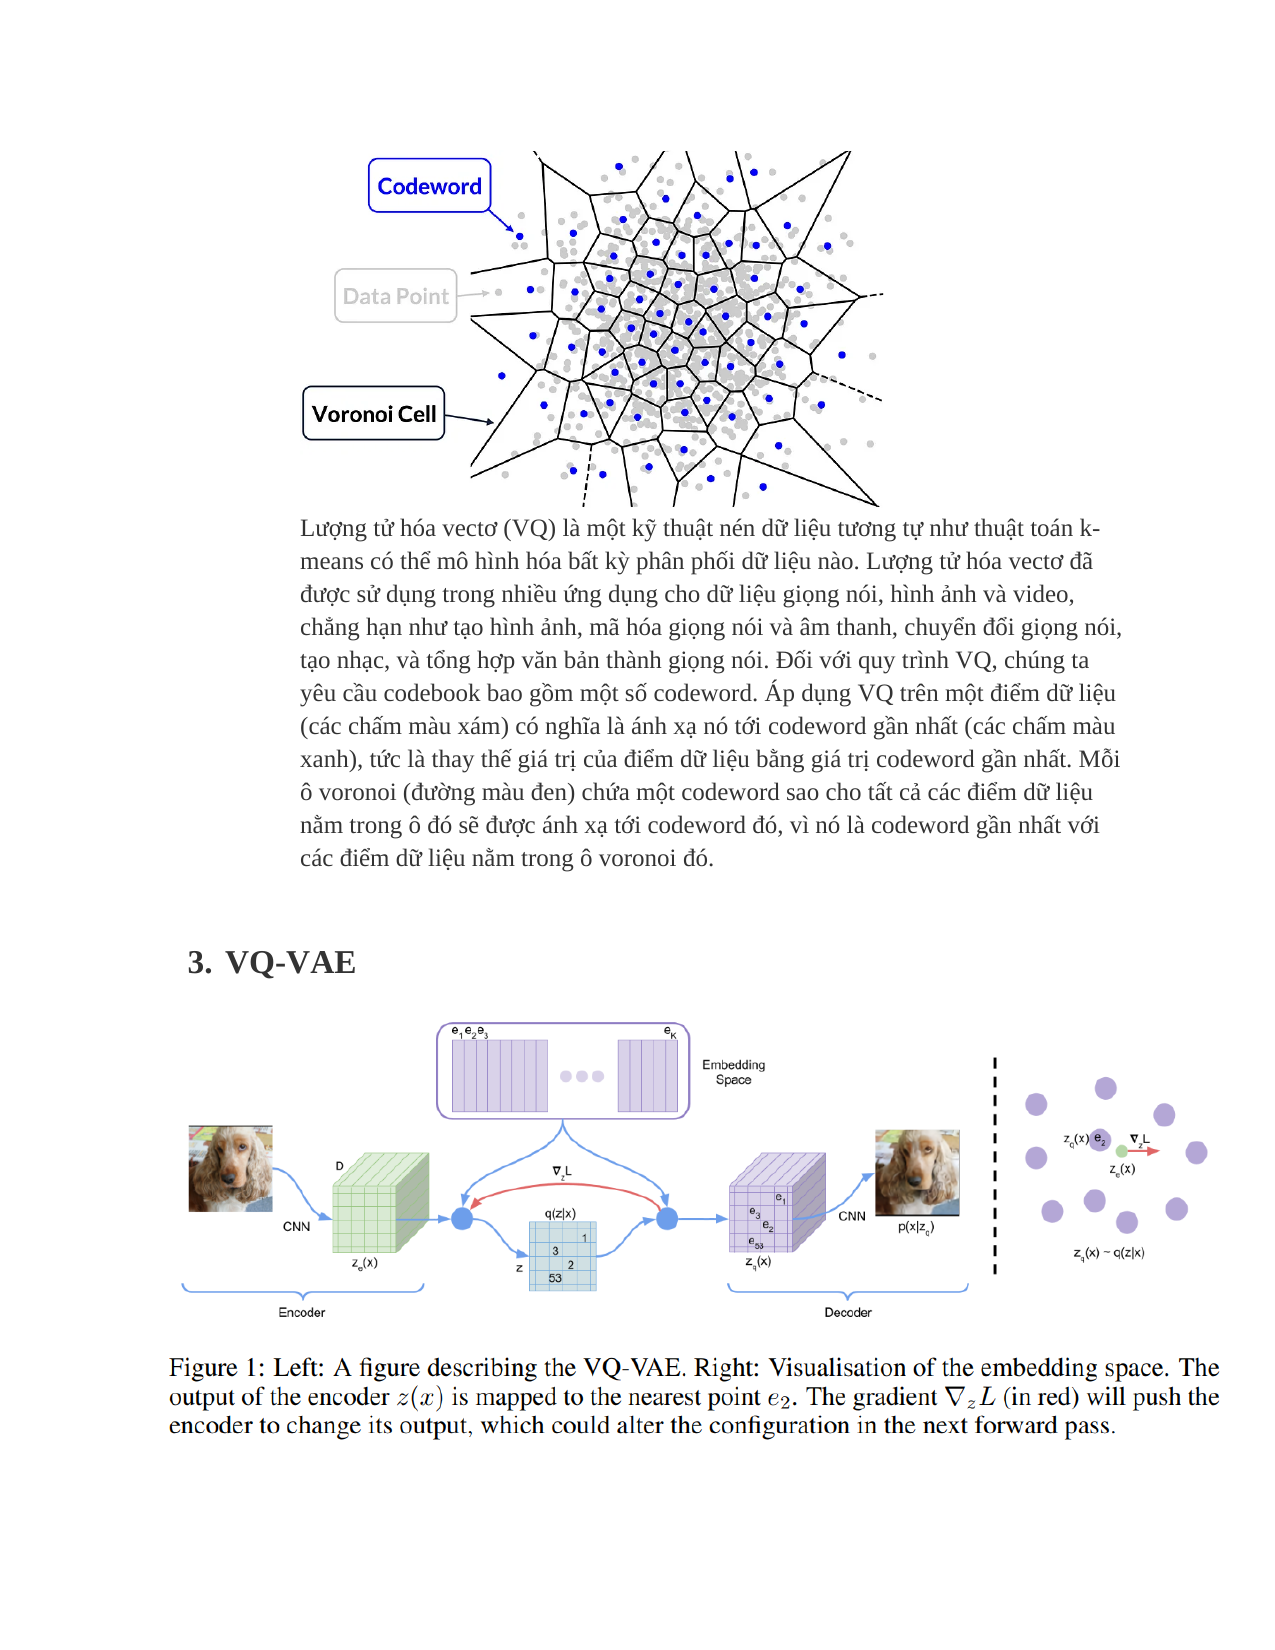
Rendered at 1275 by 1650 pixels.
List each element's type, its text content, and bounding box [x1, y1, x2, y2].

text Lượng tử hóa vectơ (VQ) là một kỹ thuật nén dữ liệu tương tự như thuật toán k-means có thể mô hình hóa bất kỳ phân phối dữ liệu nào. Lượng tử hóa vectơ đã được sử dụng trong nhiều ứng dụng cho dữ liệu giọng nói, hình ảnh và video, chẳng hạn như tạo hình ảnh, mã hóa giọng nói và âm thanh, chuyển đổi giọng nói, tạo nhạc, và tổng hợp văn bản thành giọng nói. Đối với quy trình VQ, chúng ta yêu cầu codebook bao gồm một số codeword. Áp dụng VQ trên một điểm dữ liệu (các chấm màu xám) có nghĩa là ánh xạ nó tới codeword gần nhất (các chấm màu xanh), tức là thay thế giá trị của điểm dữ liệu bằng giá trị codeword gần nhất. Mỗi ô voronoi (đường màu đen) chứa một codeword sao cho tất cả các điểm dữ liệu nằm trong ô đó sẽ được ánh xạ tới codeword đó, vì nó là codeword gần nhất với các điểm dữ liệu nằm trong ô voronoi đó. [300, 513, 1125, 872]
picture [150, 986, 1242, 1448]
list VQ-VAE [187, 942, 1125, 980]
picture [300, 150, 884, 508]
